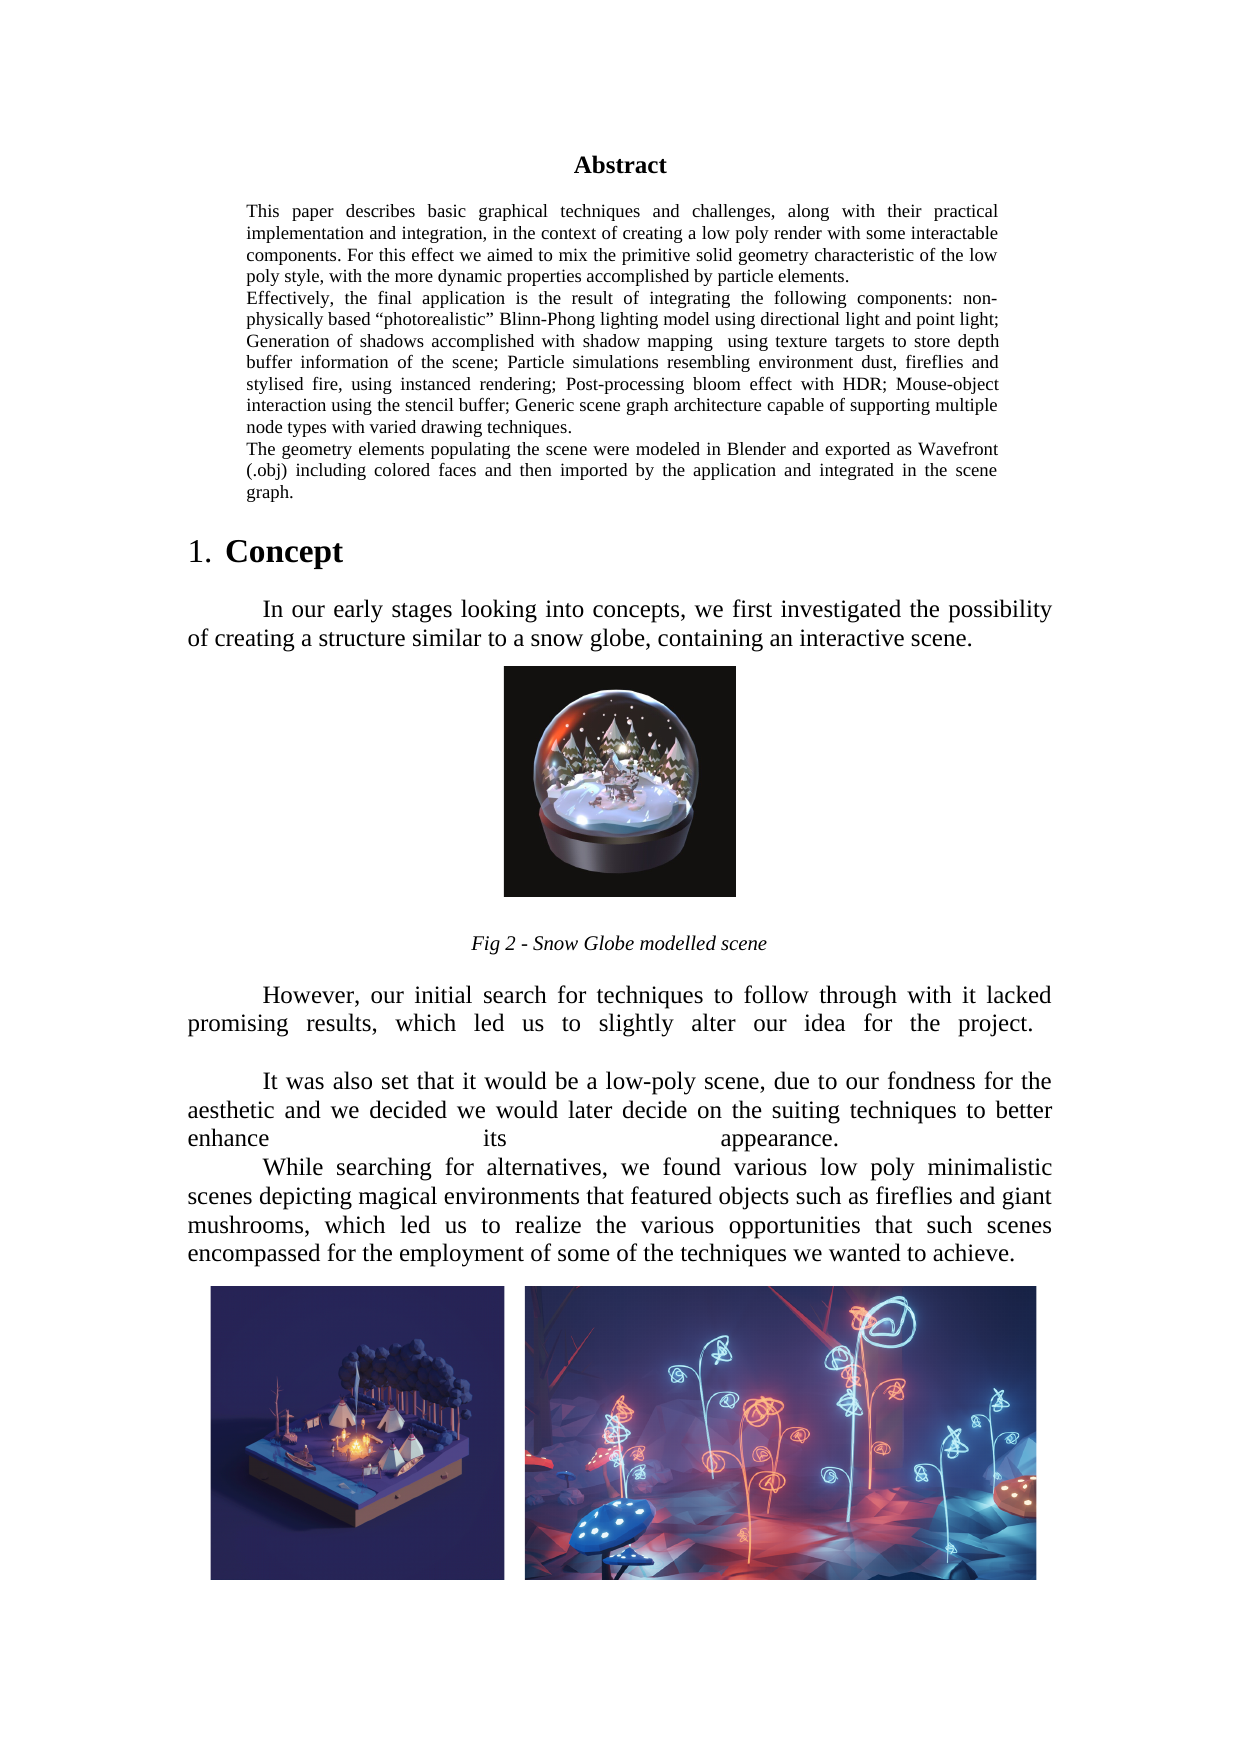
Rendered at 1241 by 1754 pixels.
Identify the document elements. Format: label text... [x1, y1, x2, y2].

picture [524, 1286, 1037, 1580]
text In our early stages looking into concepts, we first investigated the possibility of creating a structure similar to a snow globe, containing an interactive scene. [187, 594, 1053, 652]
picture [503, 666, 736, 897]
picture [210, 1286, 505, 1580]
text Abstract [187, 150, 1053, 179]
subtitle Concept [187, 531, 1053, 569]
text However, our initial search for techniques to follow through with it lacked promising results, which led us to slightly alter our idea for the project. It was also set that it would be a low-poly scene, due to our fondness for the aesthetic and we decided we would later decide on the suiting techniques to better enhance its appearance. While searching for alternatives, we found various low poly minimalistic scenes depicting magical environments that featured objects such as fireflies and giant mushrooms, which led us to realize the various opportunities that such scenes encompassed for the employment of some of the techniques we wanted to achieve. [187, 980, 1053, 1267]
text Effectively, the final application is the result of integrating the following components: non-physically based “photorealistic” Blinn-Phong lighting model using directional light and point light; Generation of shadows accomplished with shadow mapping using texture targets to store depth buffer information of the scene; Particle simulations resembling environment dust, fireflies and stylised fire, using instanced rendering; Post-processing bloom effect with HDR; Mouse-object interaction using the stencil buffer; Generic scene graph architecture capable of supporting multiple node types with varied drawing techniques. [246, 287, 999, 437]
text This paper describes basic graphical techniques and challenges, along with their practical implementation and integration, in the context of creating a low poly render with some interactable components. For this effect we aimed to mix the primitive solid geometry characteristic of the low poly style, with the more dynamic properties accomplished by particle elements. [246, 200, 999, 287]
text The geometry elements populating the scene were modeled in Blender and exported as Wavefront (.obj) including colored faces and then imported by the application and integrated in the scene graph. [246, 437, 999, 502]
text Fig 2 - Snow Globe modelled scene [187, 677, 1053, 955]
